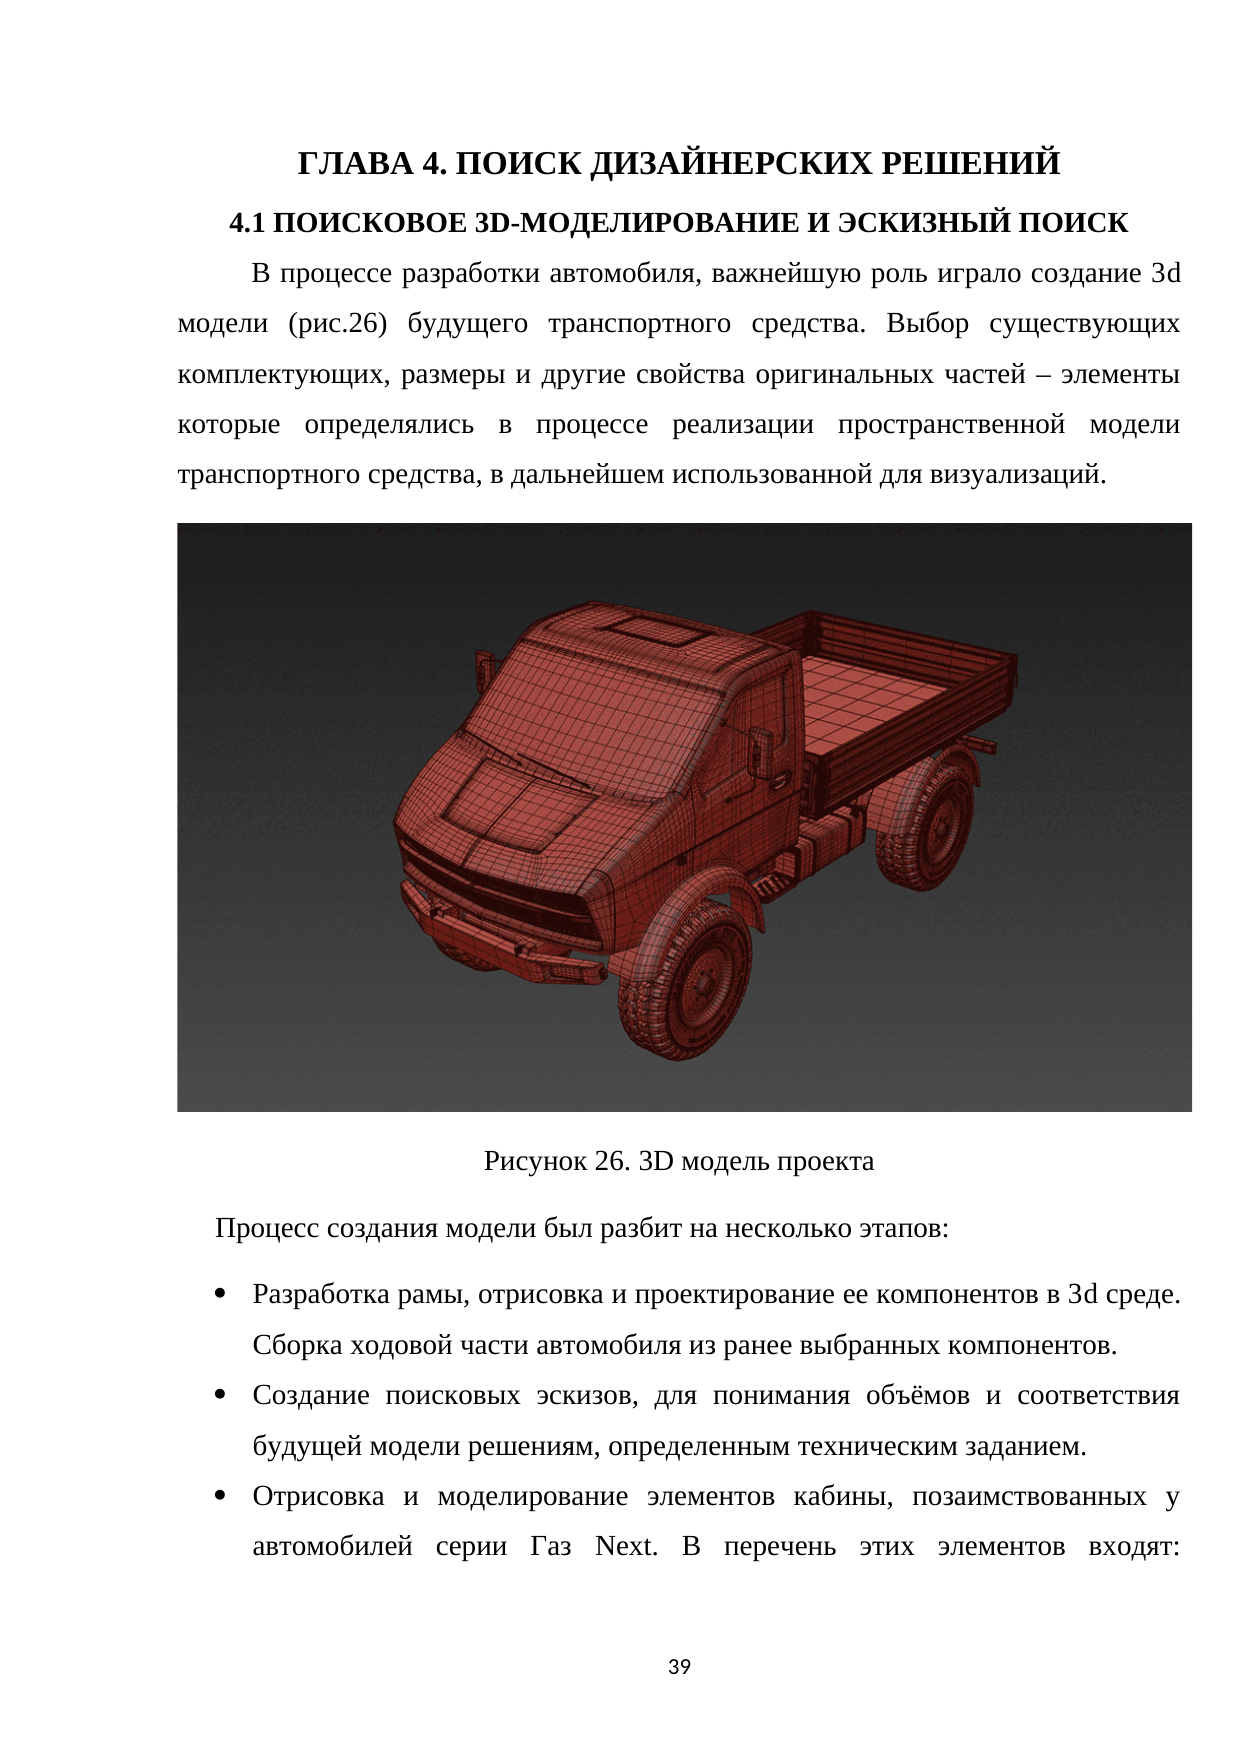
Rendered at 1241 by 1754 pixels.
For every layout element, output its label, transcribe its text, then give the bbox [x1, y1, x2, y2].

list Создание поисковых эскизов, для понимания объёмов и соответствия будущей модели решениям, определенным техническим заданием. [215, 1377, 1181, 1461]
text Рисунок 26. 3D модель проекта [177, 1143, 1181, 1176]
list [215, 1478, 1181, 1562]
text Процесс создания модели был разбит на несколько этапов: [177, 1210, 1181, 1243]
picture [177, 523, 1193, 1112]
list Разработка рамы, отрисовка и проектирование ее компонентов в 3d среде. Сборка ходовой части автомобиля из ранее выбранных компонентов. [215, 1277, 1181, 1361]
subtitle 4.1 ПОИСКОВОЕ 3D-МОДЕЛИРОВАНИЕ И ЭСКИЗНЫЙ ПОИСК [177, 205, 1181, 238]
subtitle ГЛАВА 4. ПОИСК ДИЗАЙНЕРСКИХ РЕШЕНИЙ [177, 143, 1181, 181]
text В процессе разработки автомобиля, важнейшую роль играло создание 3d модели (рис.26) будущего транспортного средства. Выбор существующих комплектующих, размеры и другие свойства оригинальных частей – элементы которые определялись в процессе реализации пространственной модели транспортного средства, в дальнейшем использованной для визуализаций. [177, 255, 1181, 490]
